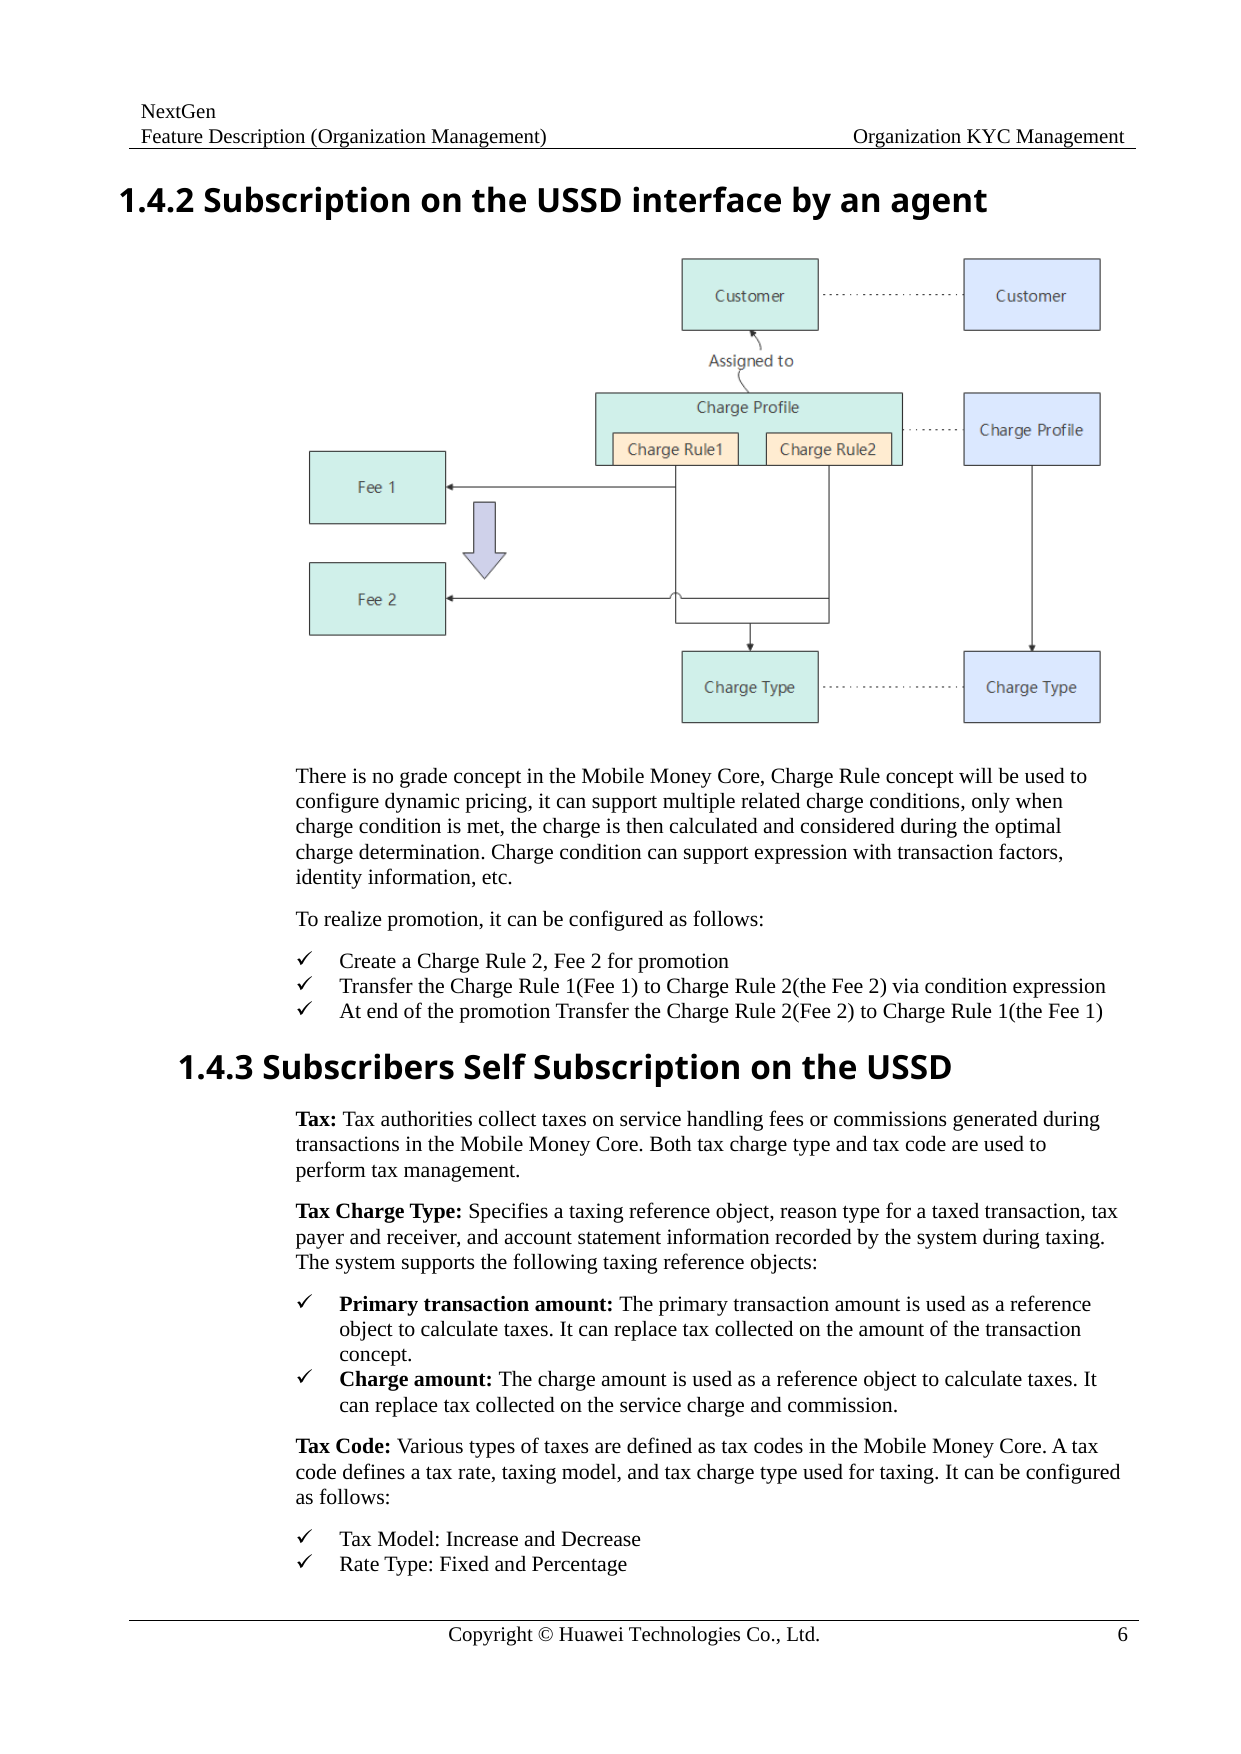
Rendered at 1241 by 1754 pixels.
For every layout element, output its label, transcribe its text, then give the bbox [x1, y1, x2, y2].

list Rate Type: Fixed and Percentage [295, 1551, 1122, 1576]
list Charge amount: The charge amount is used as a reference object to calculate taxes. It can replace tax collected on the service charge and commission. [295, 1366, 1122, 1417]
list At end of the promotion Transfer the Charge Rule 2(Fee 2) to Charge Rule 1(the Fee 1) [295, 998, 1122, 1023]
list Primary transaction amount: The primary transaction amount is used as a reference object to calculate taxes. It can replace tax collected on the amount of the transaction concept. [295, 1291, 1122, 1366]
text To realize promotion, it can be configured as follows: [295, 906, 1122, 931]
text Tax Charge Type: Specifies a taxing reference object, reason type for a taxed transaction, tax payer and receiver, and account statement information recorded by the system during taxing. The system supports the following taxing reference objects: [295, 1198, 1122, 1274]
text Tax Code: Various types of taxes are defined as tax codes in the Mobile Money Core. A tax code defines a tax rate, taxing model, and tax charge type used for taxing. It can be configured as follows: [295, 1433, 1122, 1509]
list Transfer the Charge Rule 1(Fee 1) to Charge Rule 2(the Fee 2) via condition expression [295, 973, 1122, 998]
subtitle Subscription on the USSD interface by an agent [118, 177, 1122, 223]
text Tax: Tax authorities collect taxes on service handling fees or commissions generated during transactions in the Mobile Money Core. Both tax charge type and tax code are used to perform tax management. [295, 1106, 1122, 1182]
list Tax Model: Increase and Decrease [295, 1526, 1122, 1551]
subtitle Subscribers Self Subscription on the USSD [177, 1044, 1122, 1089]
picture [295, 239, 1118, 747]
list Create a Charge Rule 2, Fee 2 for promotion [295, 948, 1122, 973]
text There is no grade concept in the Mobile Money Core, Charge Rule concept will be used to configure dynamic pricing, it can support multiple related charge conditions, only when charge condition is met, the charge is then calculated and considered during the optimal charge determination. Charge condition can support expression with transaction factors, identity information, etc. [295, 763, 1122, 889]
